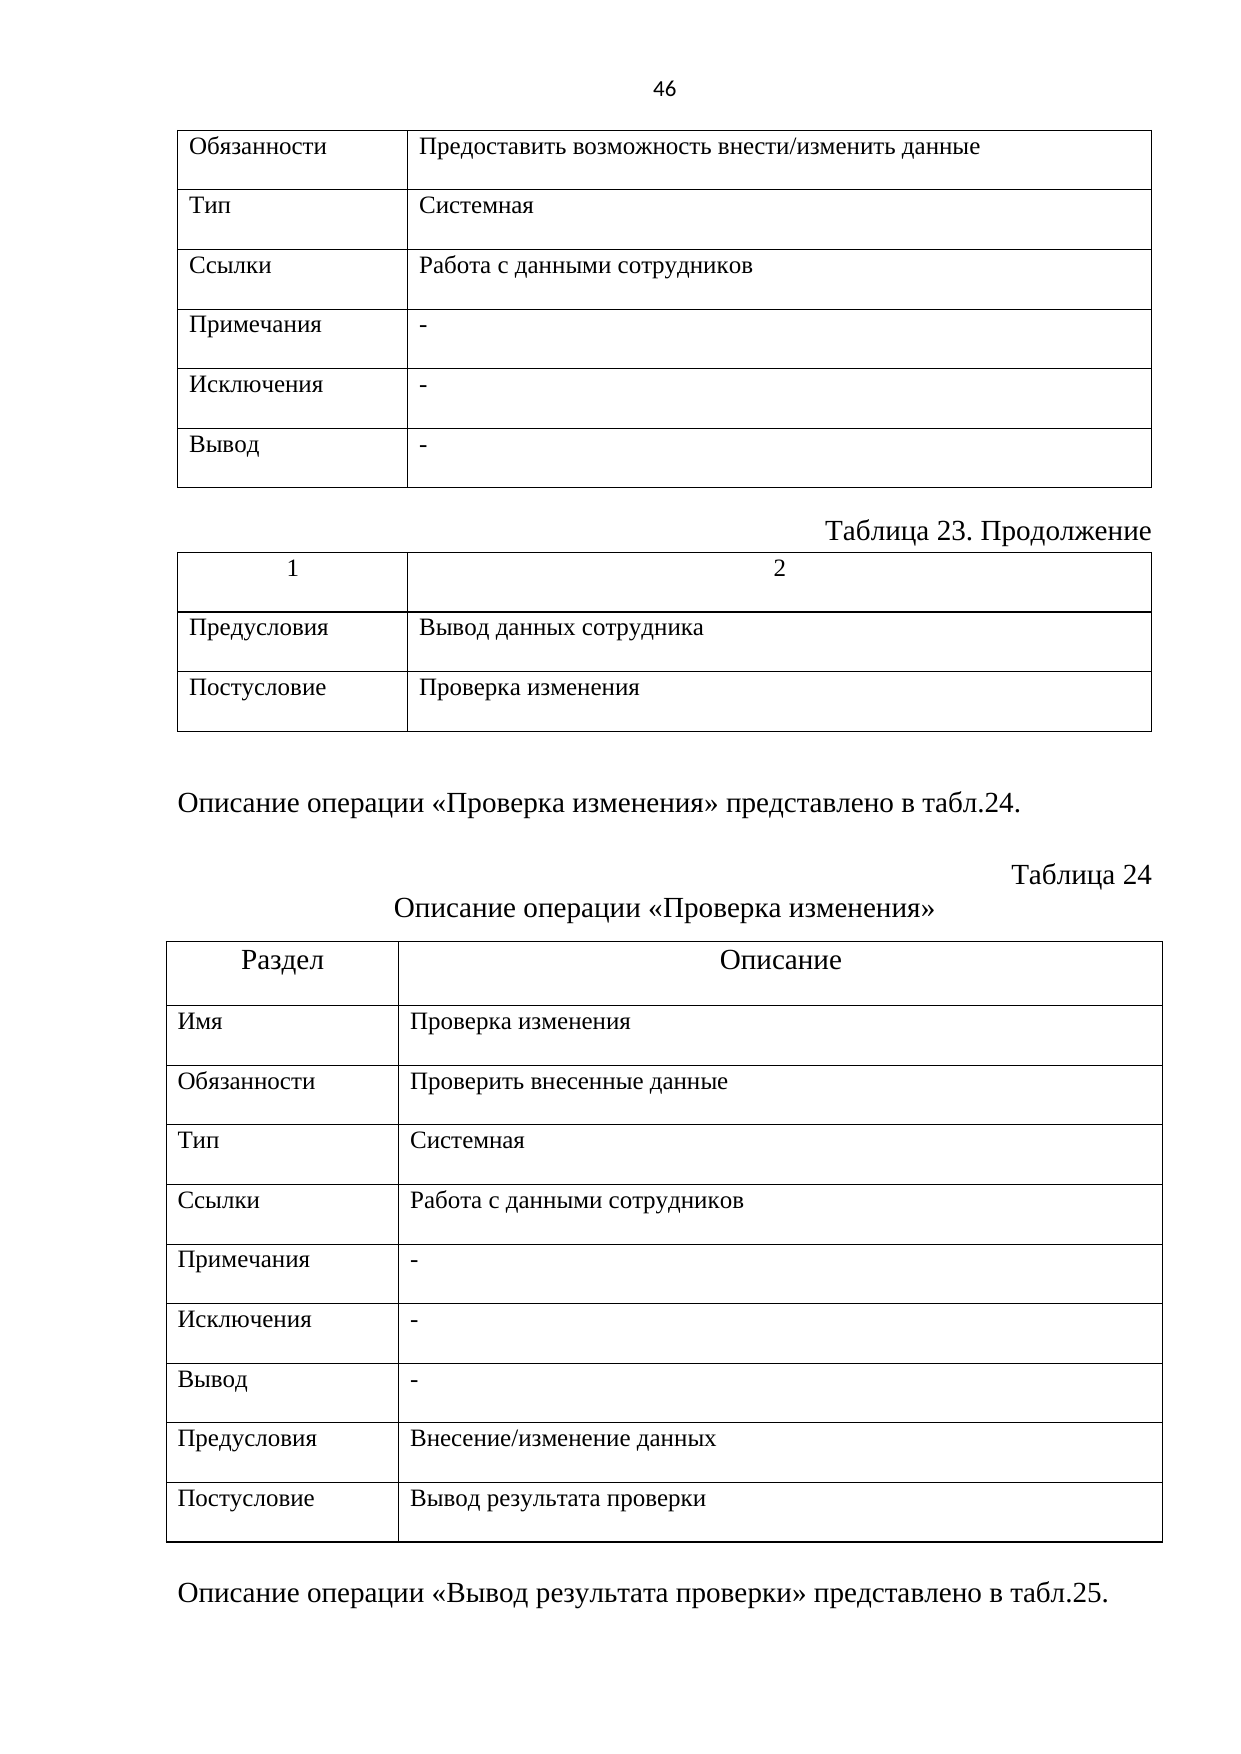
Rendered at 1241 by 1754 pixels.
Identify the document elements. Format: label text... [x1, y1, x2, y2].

table_header Описание [399, 942, 1162, 1005]
table_cell Работа с данными сотрудников [399, 1185, 1162, 1243]
table_cell Системная [408, 190, 1151, 249]
text Таблица 23. Продолжение [177, 513, 1152, 547]
table_cell Тип [167, 1125, 398, 1184]
table_cell - [399, 1245, 1162, 1303]
table_cell Проверить внесенные данные [399, 1066, 1162, 1124]
text Описание операции «Проверка изменения» [177, 891, 1152, 924]
table_cell Примечания [178, 310, 407, 368]
table_cell Вывод результата проверки [399, 1483, 1162, 1541]
table_cell Постусловие [167, 1483, 398, 1541]
table_cell Исключения [178, 369, 407, 428]
table_header 1 [178, 553, 407, 611]
table_cell Предоставить возможность внести/изменить данные [408, 131, 1151, 189]
table_cell Обязанности [167, 1066, 398, 1124]
table_cell Ссылки [167, 1185, 398, 1243]
table_cell - [399, 1304, 1162, 1363]
table_cell Вывод [167, 1364, 398, 1422]
table_cell Постусловие [178, 672, 407, 731]
table_cell Предусловия [178, 613, 407, 671]
table_cell - [408, 310, 1151, 368]
table_cell Проверка изменения [399, 1006, 1162, 1065]
table_cell Примечания [167, 1245, 398, 1303]
table_cell Имя [167, 1006, 398, 1065]
table_cell Ссылки [178, 250, 407, 308]
table_cell Внесение/изменение данных [399, 1423, 1162, 1482]
table_cell - [408, 369, 1151, 428]
table_cell Вывод [178, 429, 407, 487]
table_cell - [399, 1364, 1162, 1422]
table_cell Предусловия [167, 1423, 398, 1482]
table_cell Проверка изменения [408, 672, 1151, 731]
table_cell Тип [178, 190, 407, 249]
table_cell Исключения [167, 1304, 398, 1363]
text Описание операции «Вывод результата проверки» представлено в табл.25. [177, 1575, 1152, 1608]
table_cell - [408, 429, 1151, 487]
table_cell Работа с данными сотрудников [408, 250, 1151, 308]
text Описание операции «Проверка изменения» представлено в табл.24. [177, 785, 1152, 818]
table_header 2 [408, 553, 1151, 611]
table_cell Обязанности [178, 131, 407, 189]
table_cell Вывод данных сотрудника [408, 613, 1151, 671]
table_cell Системная [399, 1125, 1162, 1184]
text Таблица 24 [177, 857, 1152, 891]
table_header Раздел [167, 942, 398, 1005]
